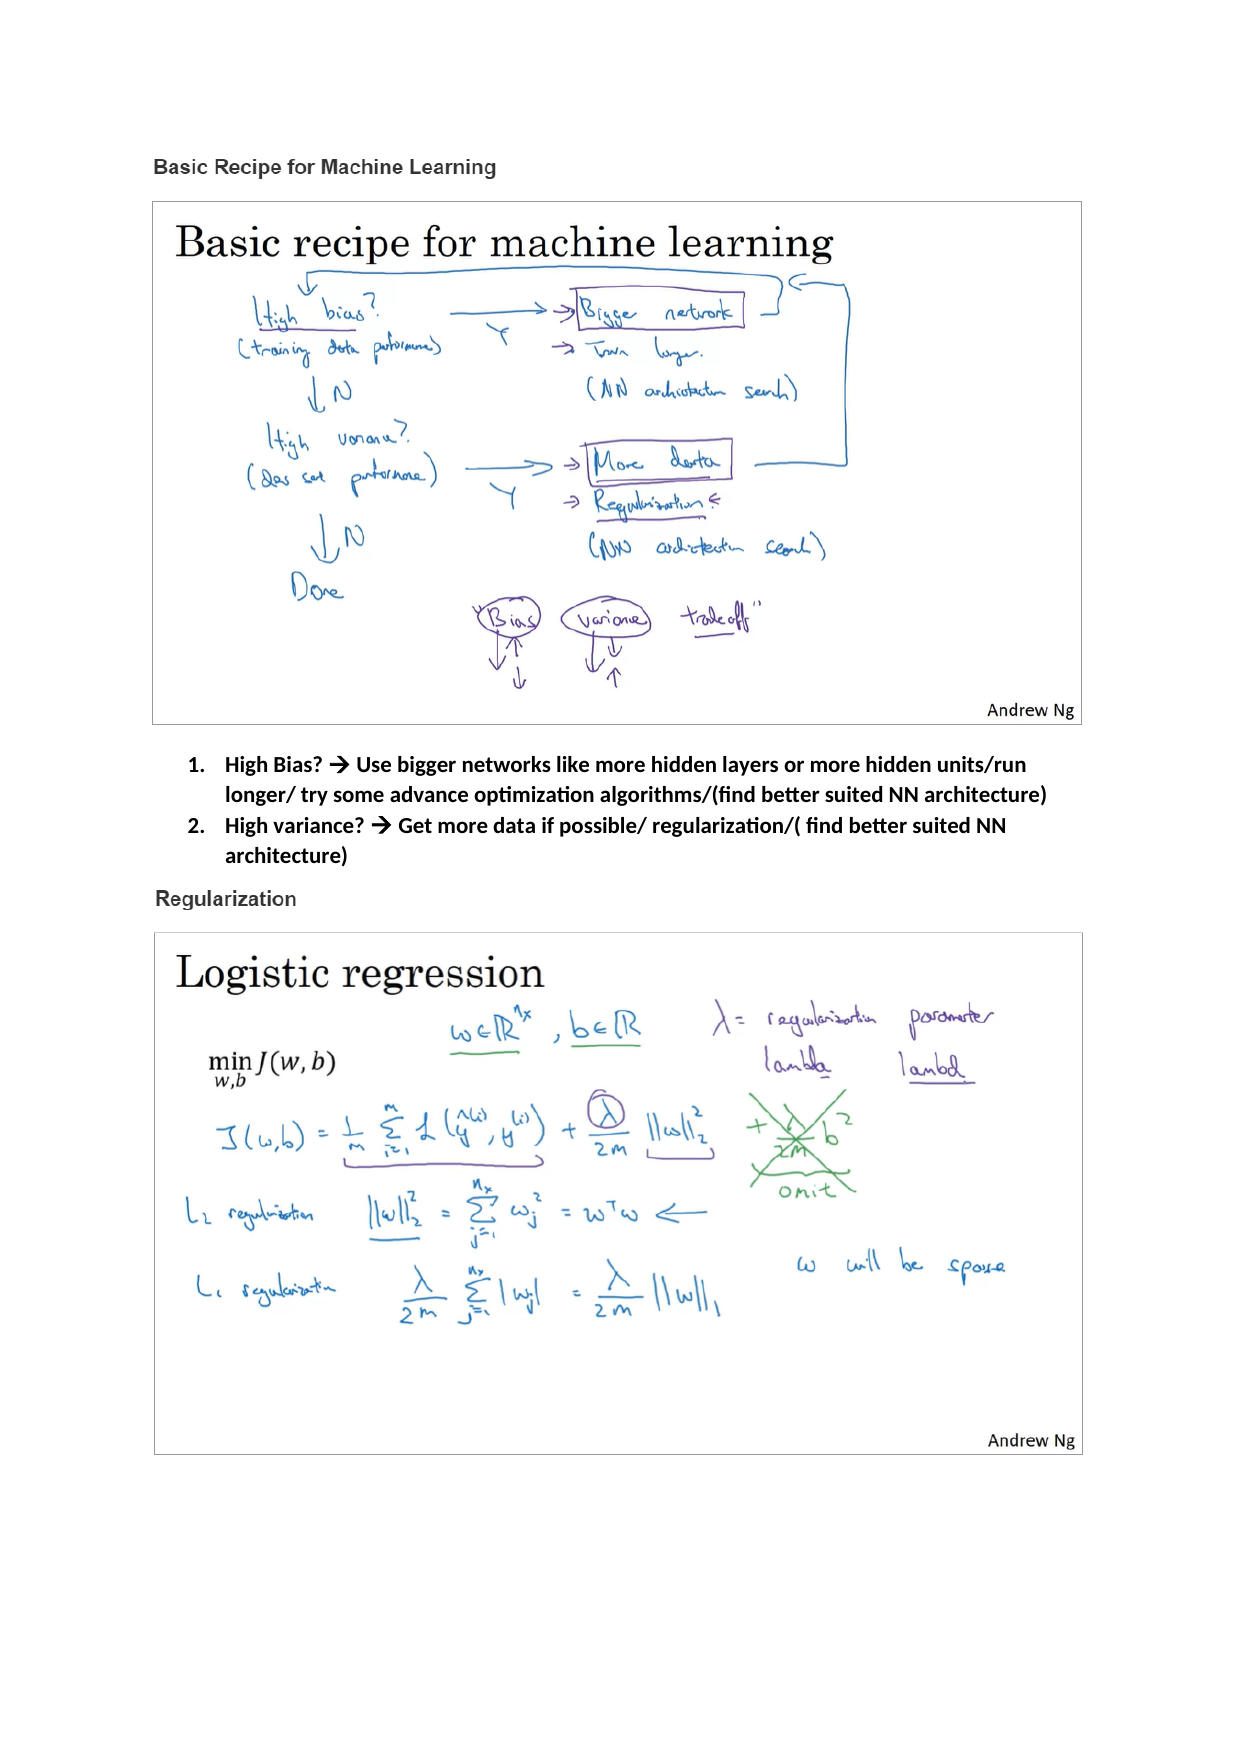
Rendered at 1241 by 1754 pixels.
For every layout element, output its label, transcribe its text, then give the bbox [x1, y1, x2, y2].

list High Bias? Use bigger networks like more hidden layers or more hidden units/run longer/ try some advance optimization algorithms/(find better suited NN architecture) [187, 750, 1090, 809]
picture [150, 887, 1091, 1461]
picture [150, 150, 1091, 732]
list High variance? Get more data if possible/ regularization/( find better suited NN architecture) [187, 811, 1090, 869]
